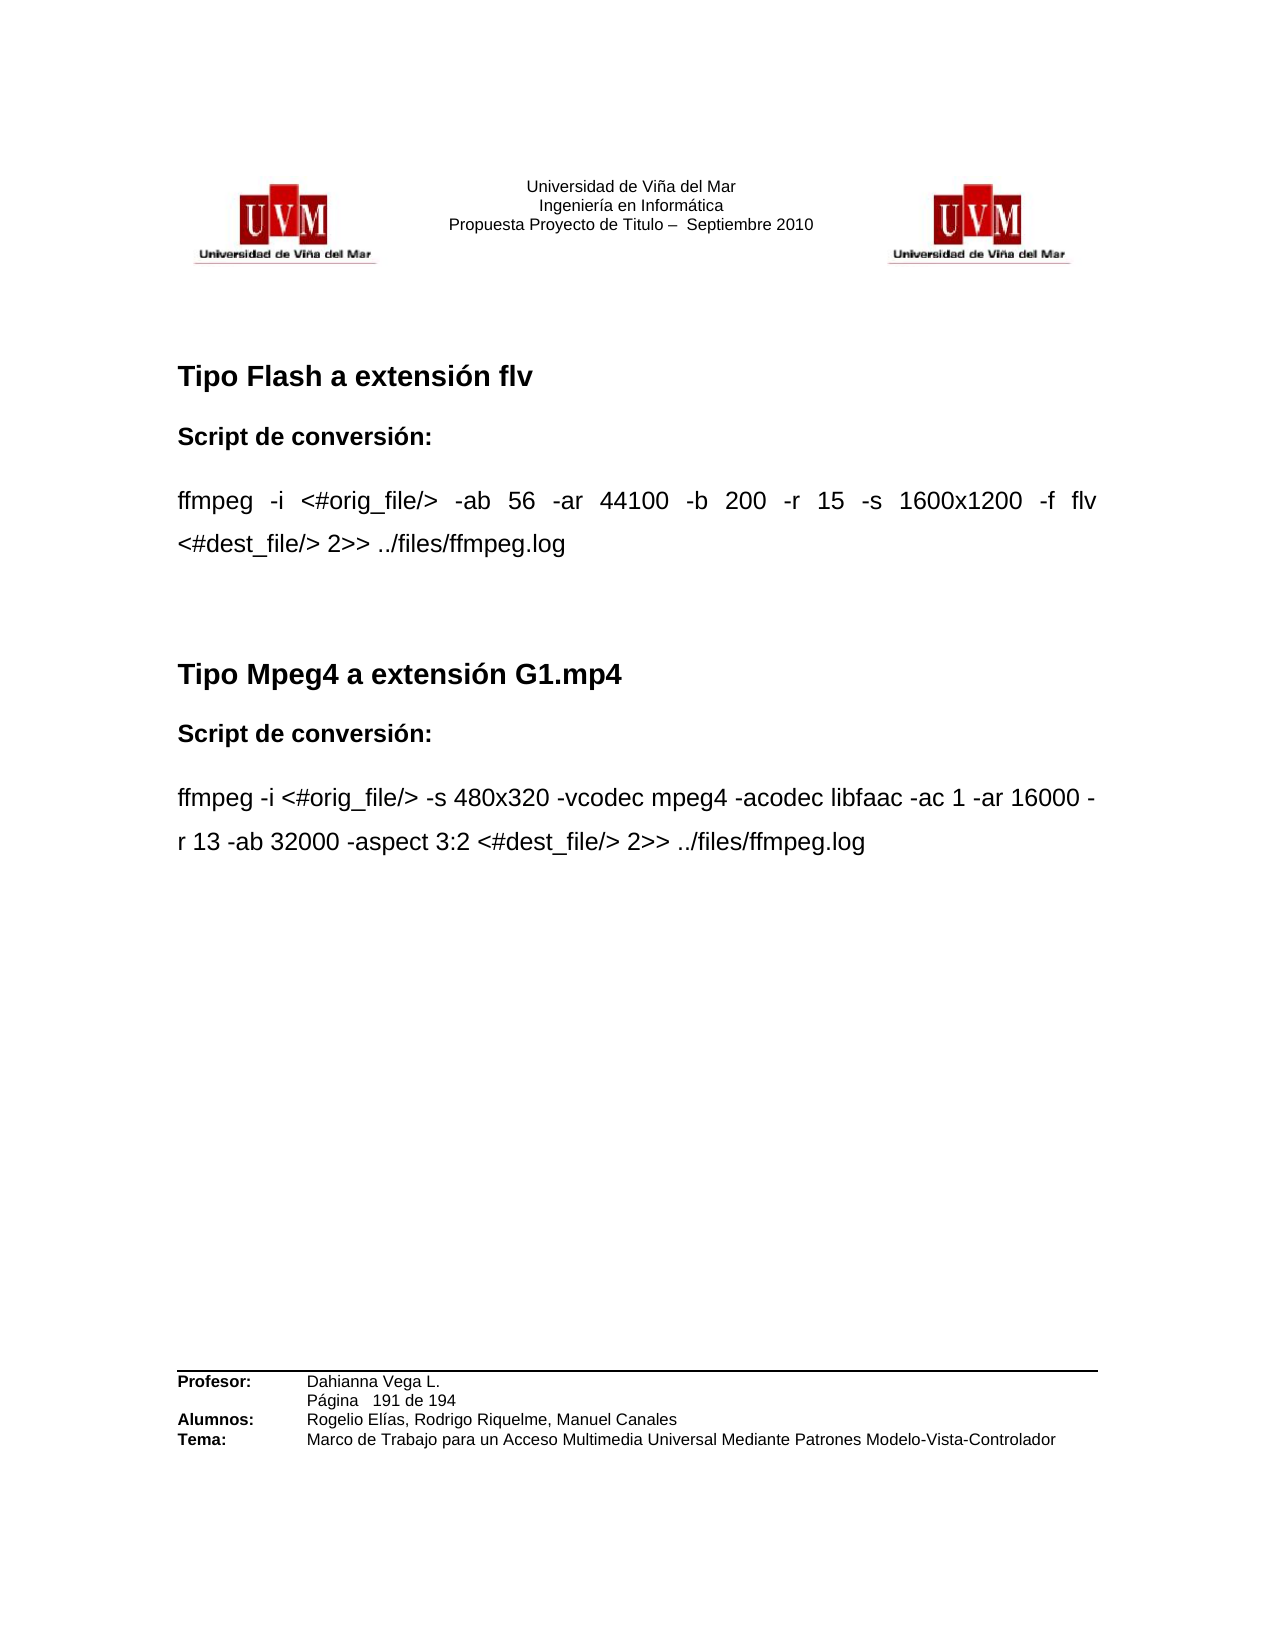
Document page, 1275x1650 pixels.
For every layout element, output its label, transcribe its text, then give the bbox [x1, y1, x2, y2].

text ffmpeg -i <#orig_file/> -s 480x320 -vcodec mpeg4 -acodec libfaac -ac 1 -ar 16000 -r 13 -ab 32000 -aspect 3:2 <#dest_file/> 2>> ../files/ffmpeg.log [177, 783, 1098, 855]
subtitle Tipo Flash a extensión flv [177, 359, 1098, 392]
text Script de conversión: [177, 719, 1098, 748]
text Script de conversión: [177, 422, 1098, 450]
text ffmpeg -i <#orig_file/> -ab 56 -ar 44100 -b 200 -r 15 -s 1600x1200 -f flv <#dest_file/> 2>> ../files/ffmpeg.log [177, 486, 1098, 557]
picture [871, 176, 1084, 267]
subtitle Tipo Mpeg4 a extensión G1.mp4 [177, 657, 1098, 690]
picture [177, 176, 390, 267]
